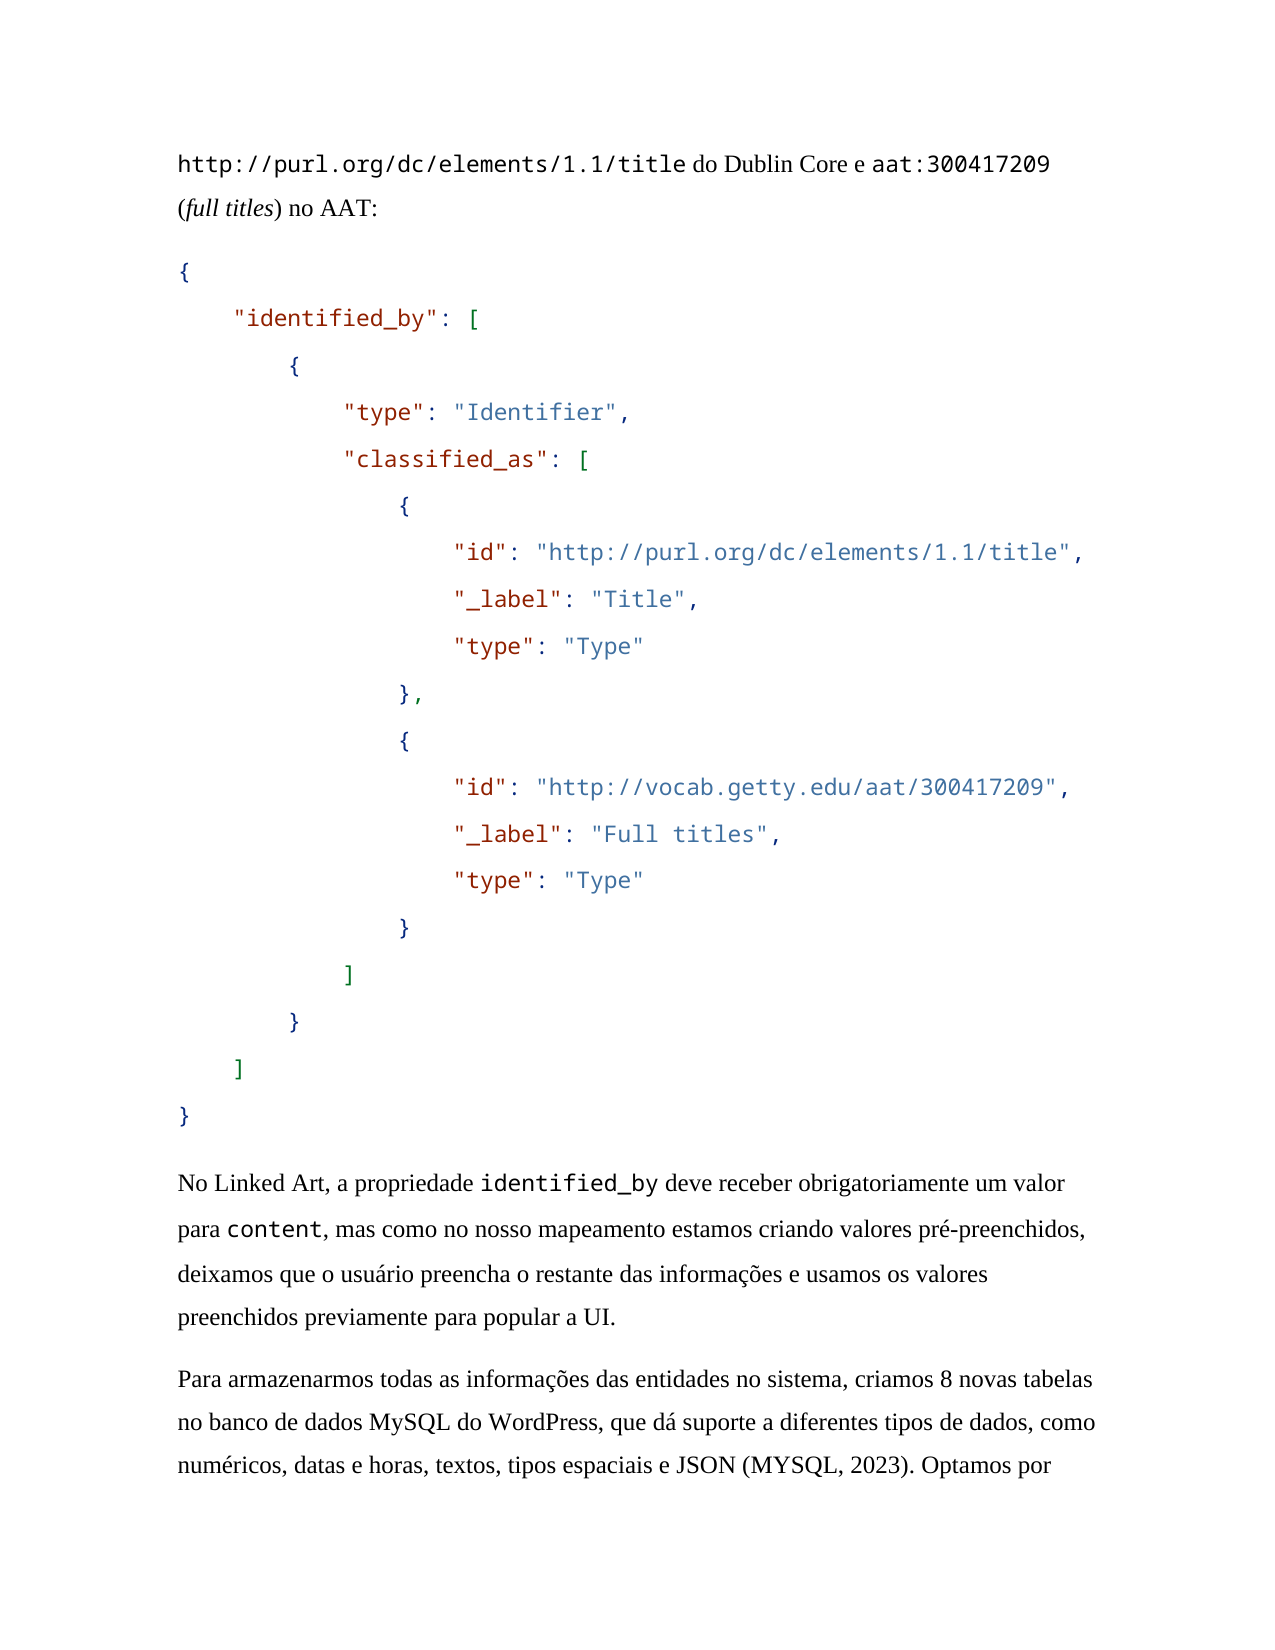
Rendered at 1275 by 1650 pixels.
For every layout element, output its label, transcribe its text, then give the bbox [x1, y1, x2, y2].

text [177, 1364, 1098, 1479]
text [177, 148, 1098, 222]
text No Linked Art, a propriedade identified_by deve receber obrigatoriamente um valor para content, mas como no nosso mapeamento estamos criando valores pré-preenchidos, deixamos que o usuário preencha o restante das informações e usamos os valores preenchidos previamente para popular a UI. [177, 1167, 1098, 1331]
text { "identified_by": [ { "type": "Identifier", "classified_as": [ { "id": "http://purl.org/dc/elements/1.1/title", "_label": "Title", "type": "Type" }, { "id": "http://vocab.getty.edu/aat/300417209", "_label": "Full titles", "type": "Type" } ] } ] } [177, 255, 1098, 1130]
